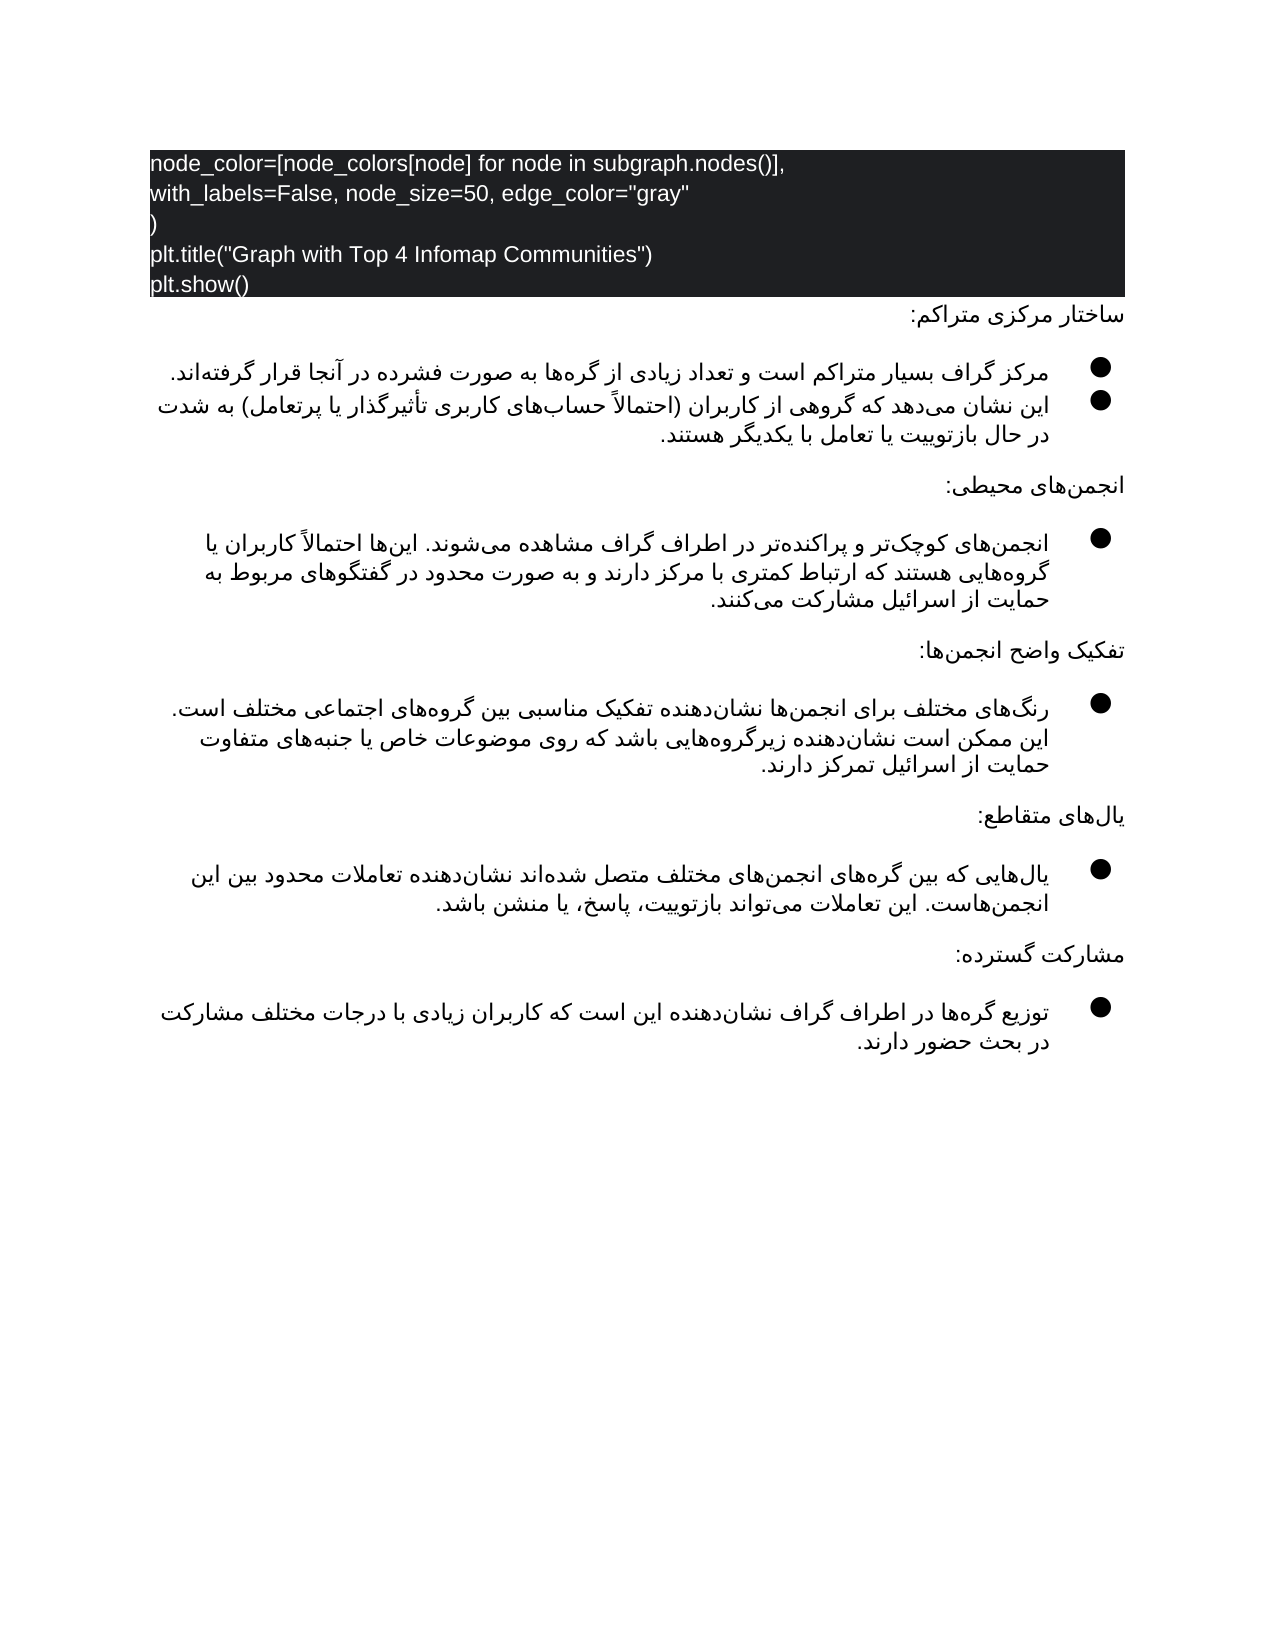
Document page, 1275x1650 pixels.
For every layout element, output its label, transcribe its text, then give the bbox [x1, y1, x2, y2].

text انجمن‌های محیطی: [150, 472, 1125, 498]
text یال‌های متقاطع: [150, 802, 1125, 828]
text with_labels=False, node_size=50, edge_color="gray" [150, 180, 1125, 207]
text مشارکت گسترده: [150, 941, 1125, 967]
list مرکز گراف بسیار متراکم است و تعداد زیادی از گره‌ها به صورت فشرده در آنجا قرار گرفته‌اند. [150, 356, 1087, 388]
text plt.show() [150, 271, 1125, 297]
text ) [150, 210, 1125, 237]
text plt.title("Graph with Top 4 Infomap Communities") [150, 241, 1125, 267]
list توزیع گره‌ها در اطراف گراف نشان‌دهنده این است که کاربران زیادی با درجات مختلف مشارکت در بحث حضور دارند. [150, 996, 1087, 1055]
list رنگ‌های مختلف برای انجمن‌ها نشان‌دهنده تفکیک مناسبی بین گروه‌های اجتماعی مختلف است. این ممکن است نشان‌دهنده زیرگروه‌هایی باشد که روی موضوعات خاص یا جنبه‌های متفاوت حمایت از اسرائیل تمرکز دارند. [150, 692, 1087, 777]
text node_color=[node_colors[node] for node in subgraph.nodes()], [150, 150, 1125, 176]
text ساختار مرکزی متراکم: [150, 301, 1125, 327]
list این نشان می‌دهد که گروهی از کاربران (احتمالاً حساب‌های کاربری تأثیرگذار یا پرتعامل) به شدت در حال بازتوییت یا تعامل با یکدیگر هستند. [150, 388, 1087, 447]
text تفکیک واضح انجمن‌ها: [150, 637, 1125, 663]
list انجمن‌های کوچک‌تر و پراکنده‌تر در اطراف گراف مشاهده می‌شوند. این‌ها احتمالاً کاربران یا گروه‌هایی هستند که ارتباط کمتری با مرکز دارند و به صورت محدود در گفتگوهای مربوط به حمایت از اسرائیل مشارکت می‌کنند. [150, 527, 1087, 612]
list یال‌هایی که بین گره‌های انجمن‌های مختلف متصل شده‌اند نشان‌دهنده تعاملات محدود بین این انجمن‌هاست. این تعاملات می‌تواند بازتوییت، پاسخ، یا منشن باشد. [150, 857, 1087, 916]
